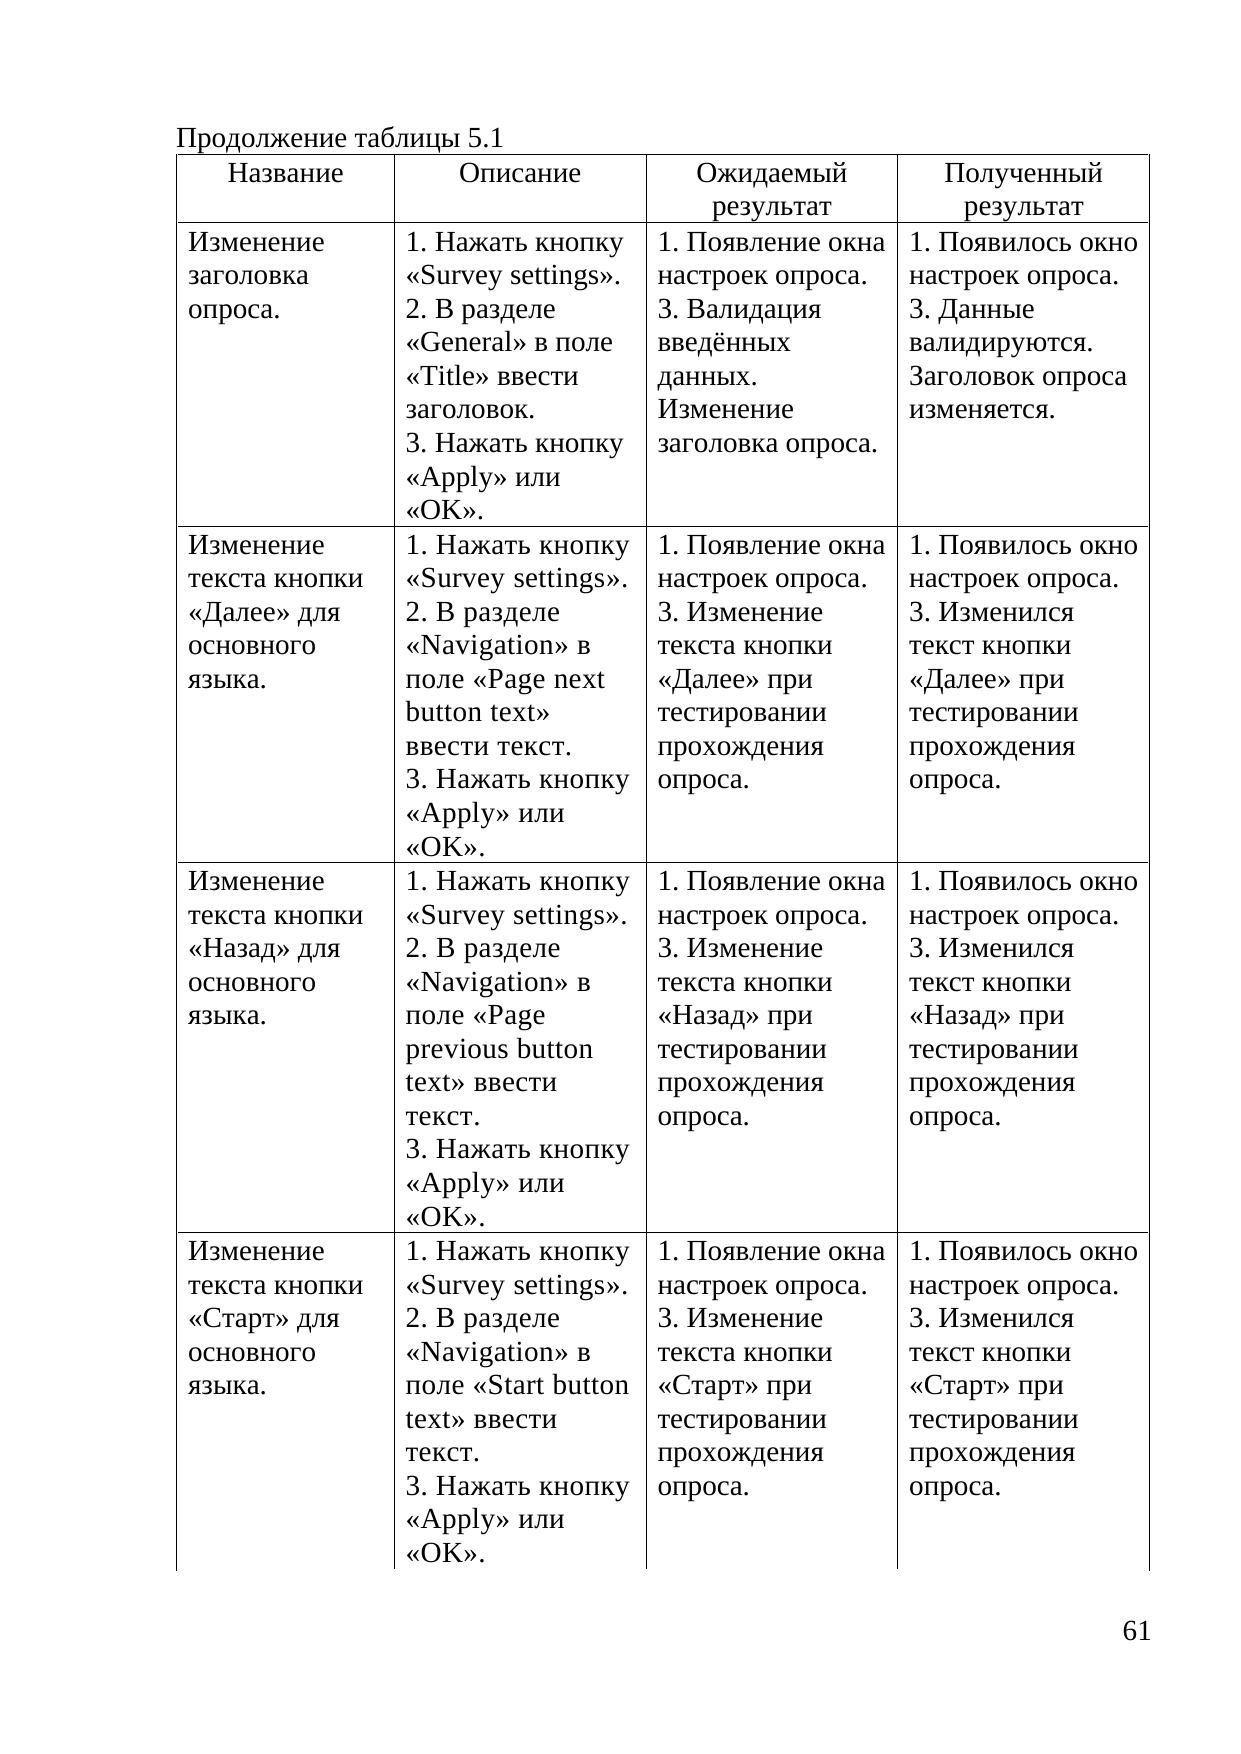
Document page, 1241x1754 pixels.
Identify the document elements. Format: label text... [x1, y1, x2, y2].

table_cell 1. Нажать кнопку «Survey settings». 2. В разделе «Navigation» в поле «Page next button text» ввести текст. 3. Нажать кнопку «Apply» или «OK». [395, 527, 646, 862]
table_cell Полученный результат [898, 154, 1149, 222]
table_cell 1. Появление окна настроек опроса. 3. Изменение текста кнопки «Старт» при тестировании прохождения опроса. [647, 1233, 897, 1569]
table_cell 1. Появление окна настроек опроса. 3. Изменение текста кнопки «Назад» при тестировании прохождения опроса. [647, 863, 897, 1232]
table_cell 1. Появилось окно настроек опроса. 3. Данные валидируются. Заголовок опроса изменяется. [898, 222, 1149, 526]
table_cell Ожидаемый результат [647, 155, 897, 222]
table_cell 1. Нажать кнопку «Survey settings». 2. В разделе «Navigation» в поле «Page previous button text» ввести текст. 3. Нажать кнопку «Apply» или «OK». [395, 863, 646, 1232]
table_cell Описание [395, 155, 646, 222]
table_cell 1. Нажать кнопку «Survey settings». 2. В разделе «Navigation» в поле «Start button text» ввести текст. 3. Нажать кнопку «Apply» или «OK». [395, 1233, 646, 1569]
table_cell Изменение текста кнопки «Далее» для основного языка. [177, 526, 394, 862]
table_cell 1. Нажать кнопку «Survey settings». 2. В разделе «General» в поле «Title» ввести заголовок. 3. Нажать кнопку «Apply» или «OK». [395, 223, 646, 526]
table_cell 1. Появилось окно настроек опроса. 3. Изменился текст кнопки «Старт» при тестировании прохождения опроса. [898, 1232, 1149, 1569]
table_cell 1. Появилось окно настроек опроса. 3. Изменился текст кнопки «Назад» при тестировании прохождения опроса. [898, 862, 1149, 1232]
table_cell Изменение текста кнопки «Назад» для основного языка. [177, 862, 394, 1232]
table_cell 1. Появилось окно настроек опроса. 3. Изменился текст кнопки «Далее» при тестировании прохождения опроса. [898, 526, 1149, 862]
table_cell Изменение заголовка опроса. [177, 222, 394, 526]
table_cell Название [177, 155, 394, 222]
table_header Продолжение таблицы 5.1 [178, 120, 1149, 154]
table_cell 1. Появление окна настроек опроса. 3. Валидация введённых данных. Изменение заголовка опроса. [647, 223, 897, 526]
table_cell Изменение текста кнопки «Старт» для основного языка. [177, 1232, 394, 1569]
table_cell 1. Появление окна настроек опроса. 3. Изменение текста кнопки «Далее» при тестировании прохождения опроса. [647, 527, 897, 862]
